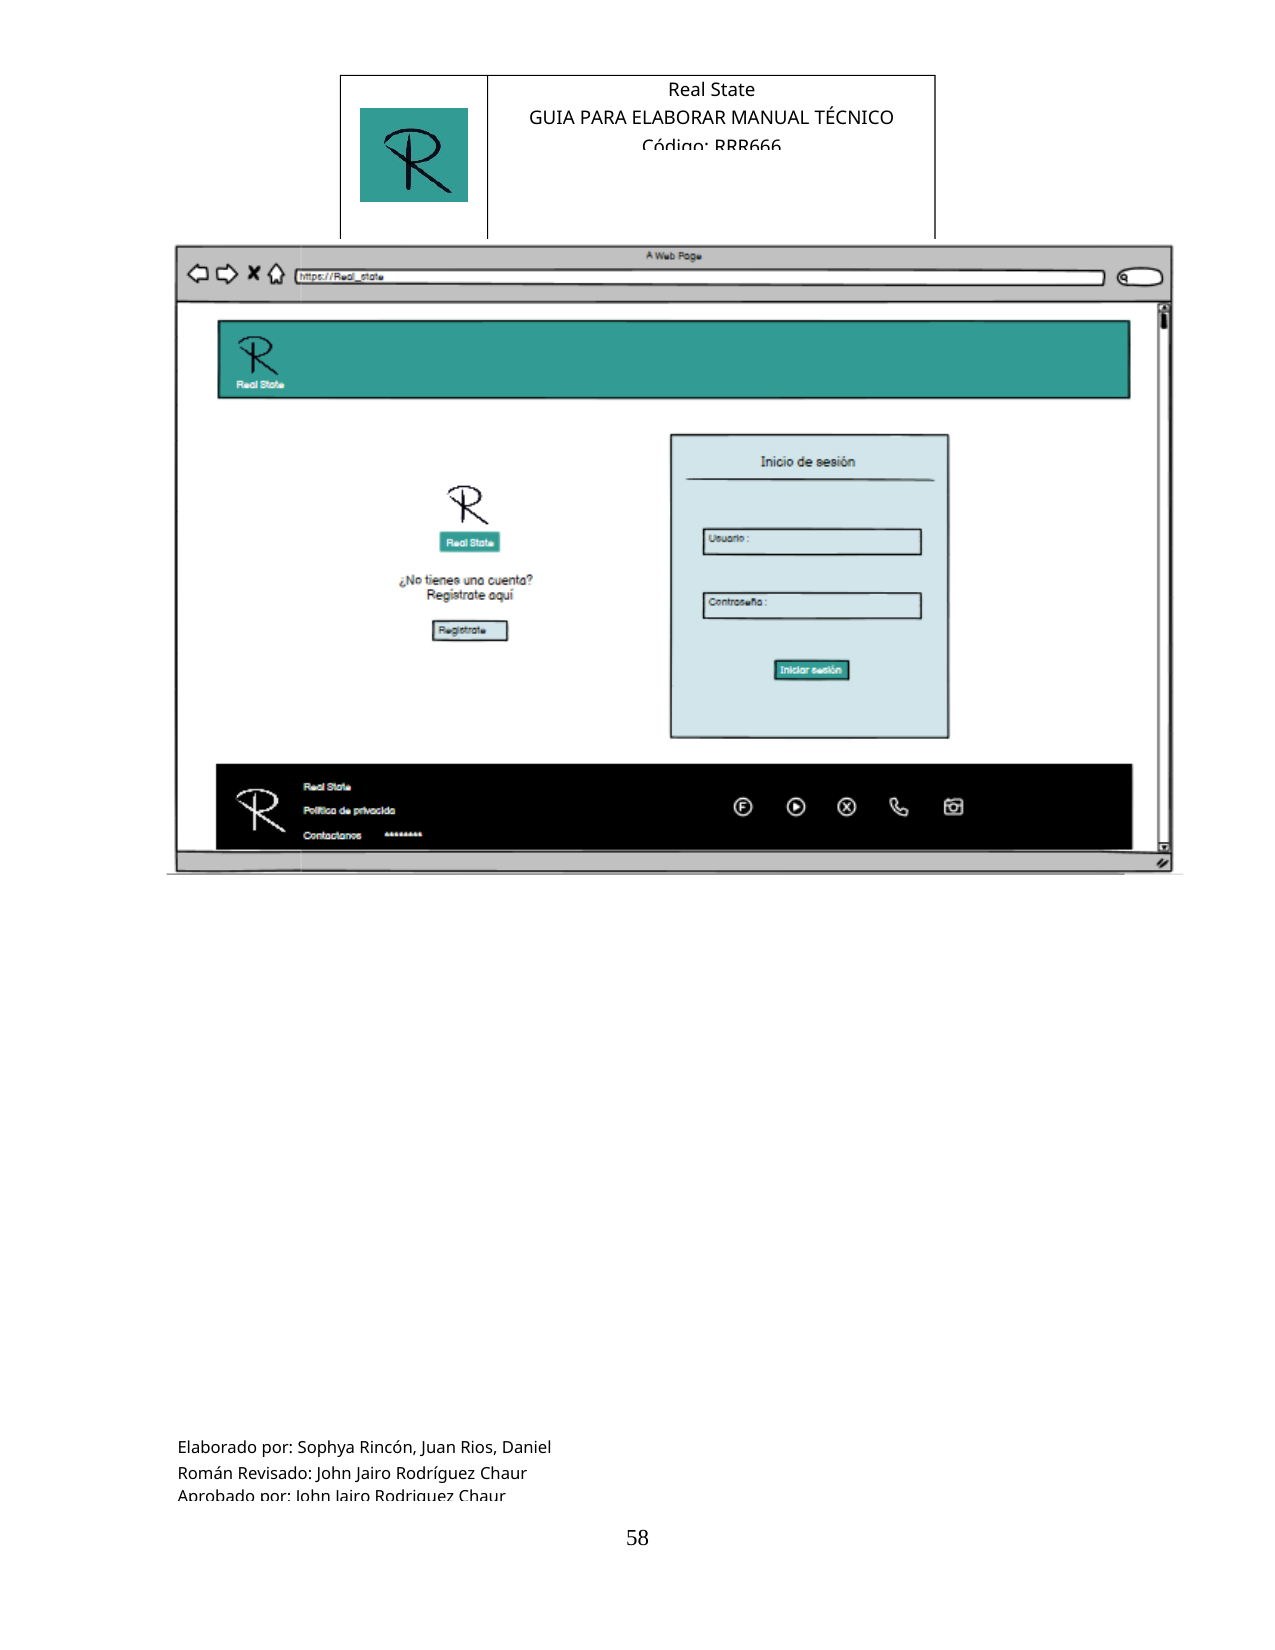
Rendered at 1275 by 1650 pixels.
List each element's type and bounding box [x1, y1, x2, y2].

picture [166, 239, 1184, 875]
picture [360, 108, 468, 202]
